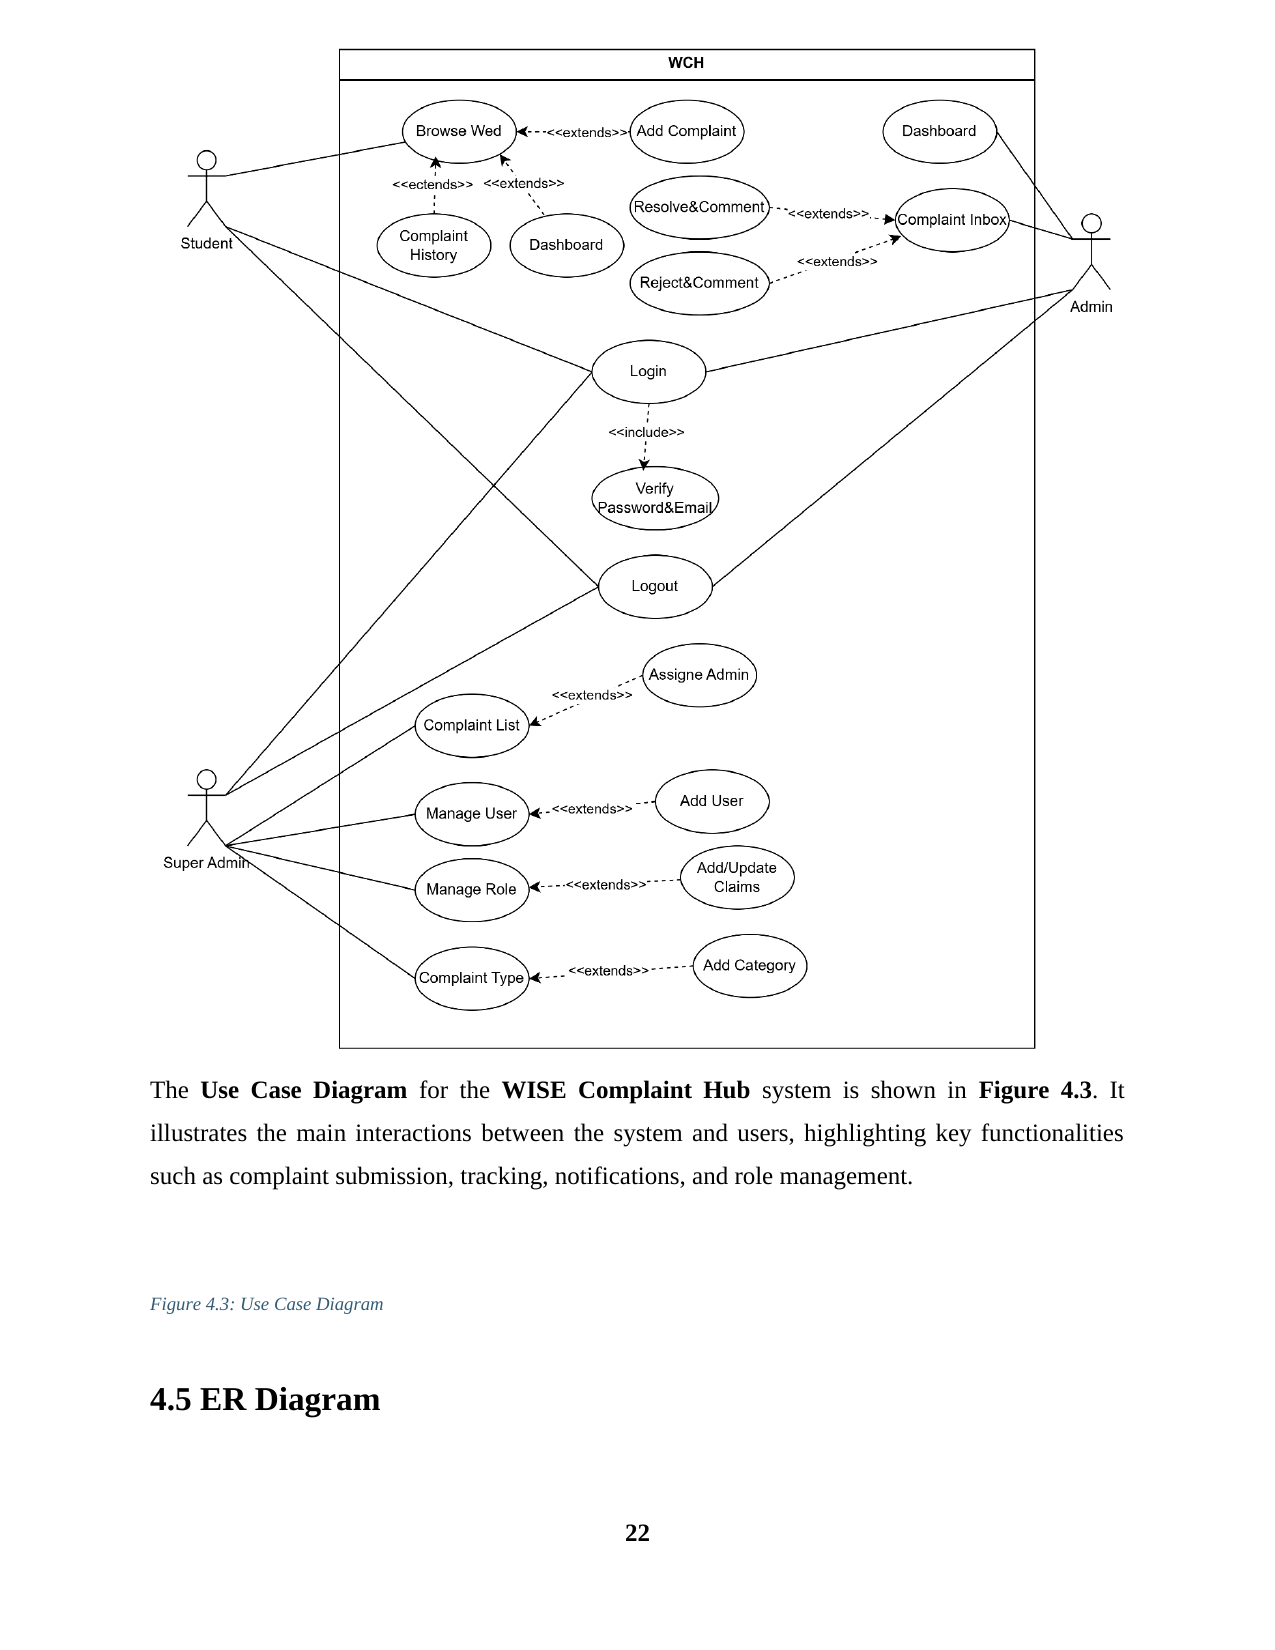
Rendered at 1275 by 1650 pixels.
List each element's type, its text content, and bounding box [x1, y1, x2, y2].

text The Use Case Diagram for the WISE Complaint Hub system is shown in Figure 4.3. It illustrates the main interactions between the system and users, highlighting key functionalities such as complaint submission, tracking, notifications, and role management. [150, 1061, 1125, 1190]
picture [150, 36, 1125, 1061]
text Figure 4.3: Use Case Diagram [150, 1293, 1125, 1314]
text 4.5 ER Diagram [150, 1379, 1125, 1417]
